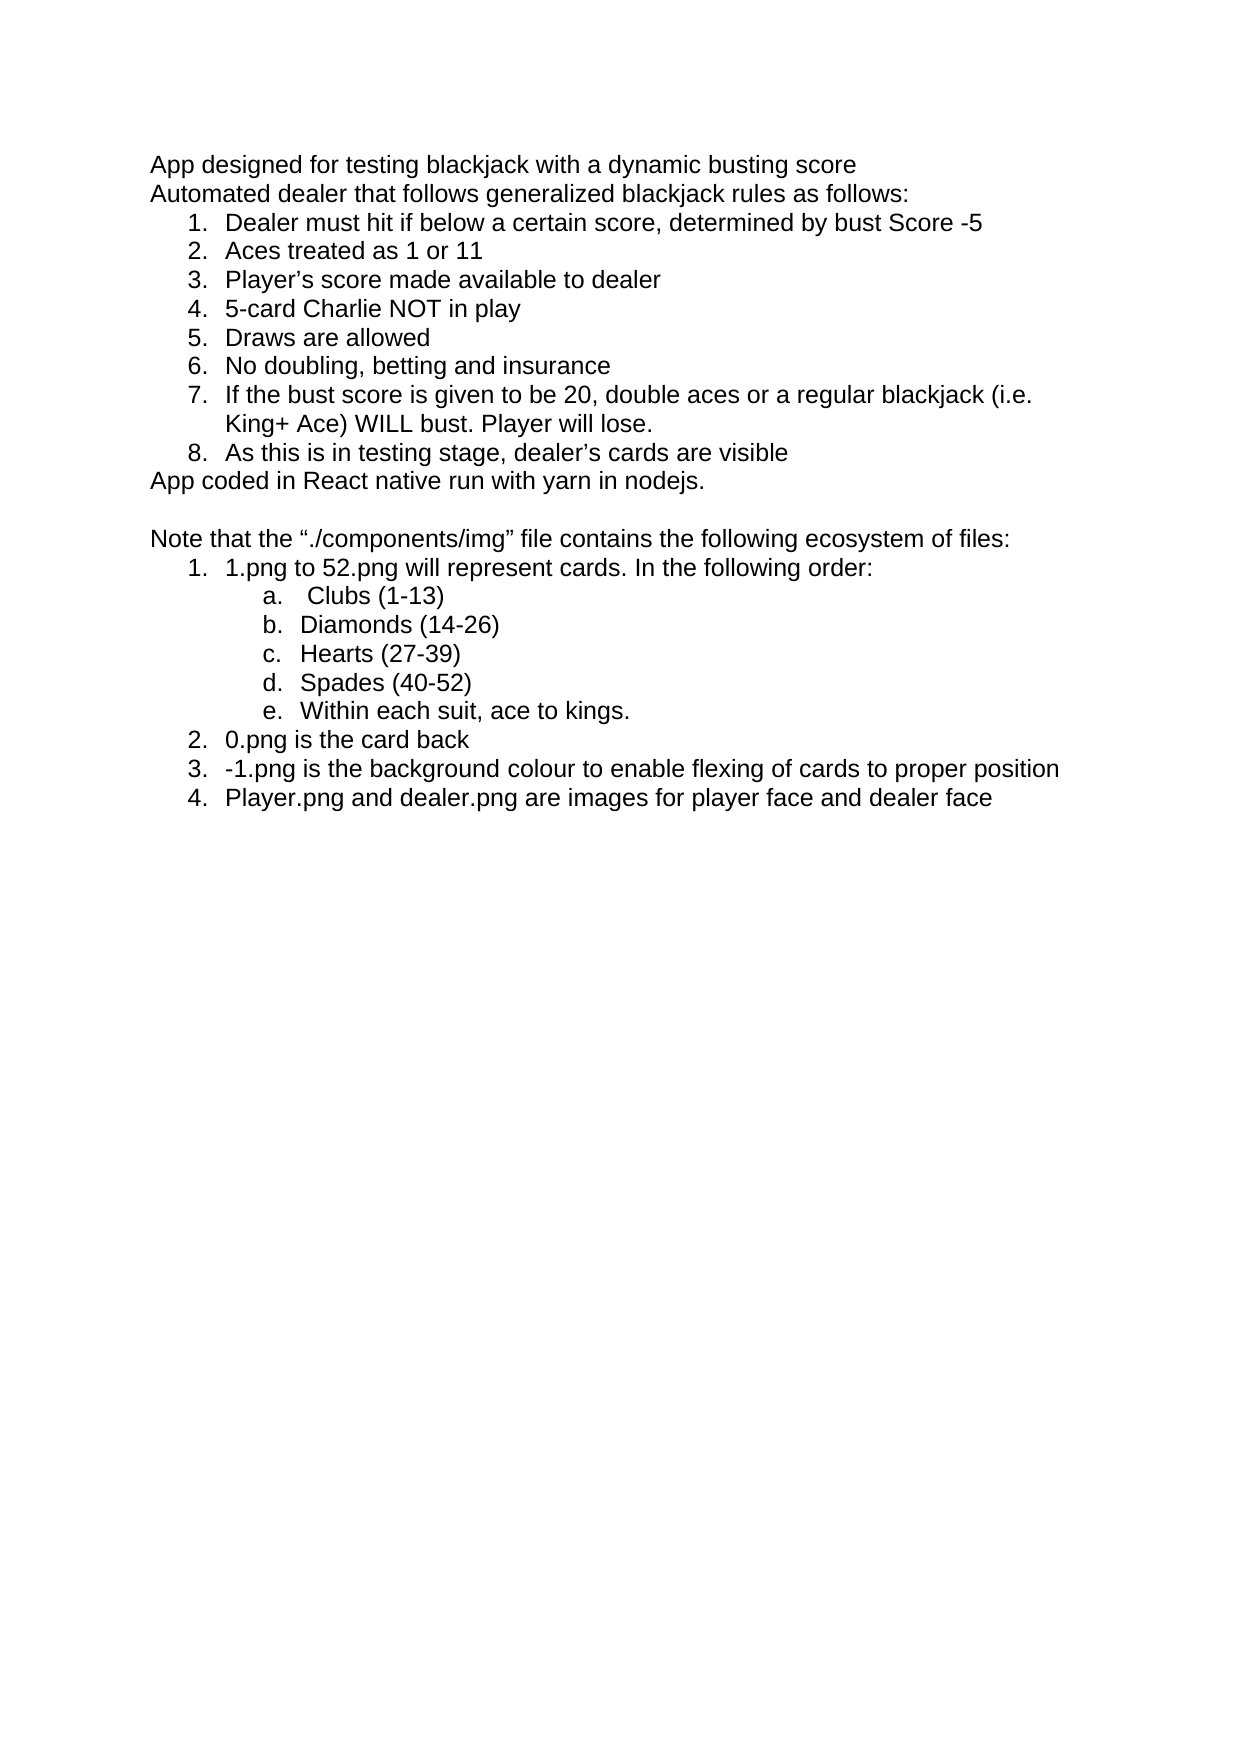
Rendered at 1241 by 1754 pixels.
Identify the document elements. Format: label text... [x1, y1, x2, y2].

list Spades (40-52) [262, 667, 1090, 696]
list Player’s score made available to dealer [187, 265, 1090, 294]
list 5-card Charlie NOT in play [187, 294, 1090, 322]
list 1.png to 52.png will represent cards. In the following order: [187, 552, 1090, 581]
text Note that the “./components/img” file contains the following ecosystem of files: [150, 524, 1090, 552]
list -1.png is the background colour to enable flexing of cards to proper position [187, 754, 1090, 782]
list Dealer must hit if below a certain score, determined by bust Score -5 [187, 207, 1090, 236]
list 0.png is the card back [187, 725, 1090, 754]
list Draws are allowed [187, 322, 1090, 351]
text App designed for testing blackjack with a dynamic busting score [150, 150, 1090, 179]
list Aces treated as 1 or 11 [187, 236, 1090, 265]
list Diamonds (14-26) [262, 610, 1090, 639]
list Within each suit, ace to kings. [262, 696, 1090, 725]
list If the bust score is given to be 20, double aces or a regular blackjack (i.e. King+ Ace) WILL bust. Player will lose. [187, 380, 1090, 437]
text App coded in React native run with yarn in nodejs. [150, 466, 1090, 495]
list Clubs (1-13) [262, 581, 1090, 610]
list Player.png and dealer.png are images for player face and dealer face [187, 782, 1090, 811]
list No doubling, betting and insurance [187, 351, 1090, 380]
text Automated dealer that follows generalized blackjack rules as follows: [150, 179, 1090, 207]
list Hearts (27-39) [262, 639, 1090, 667]
list As this is in testing stage, dealer’s cards are visible [187, 437, 1090, 466]
